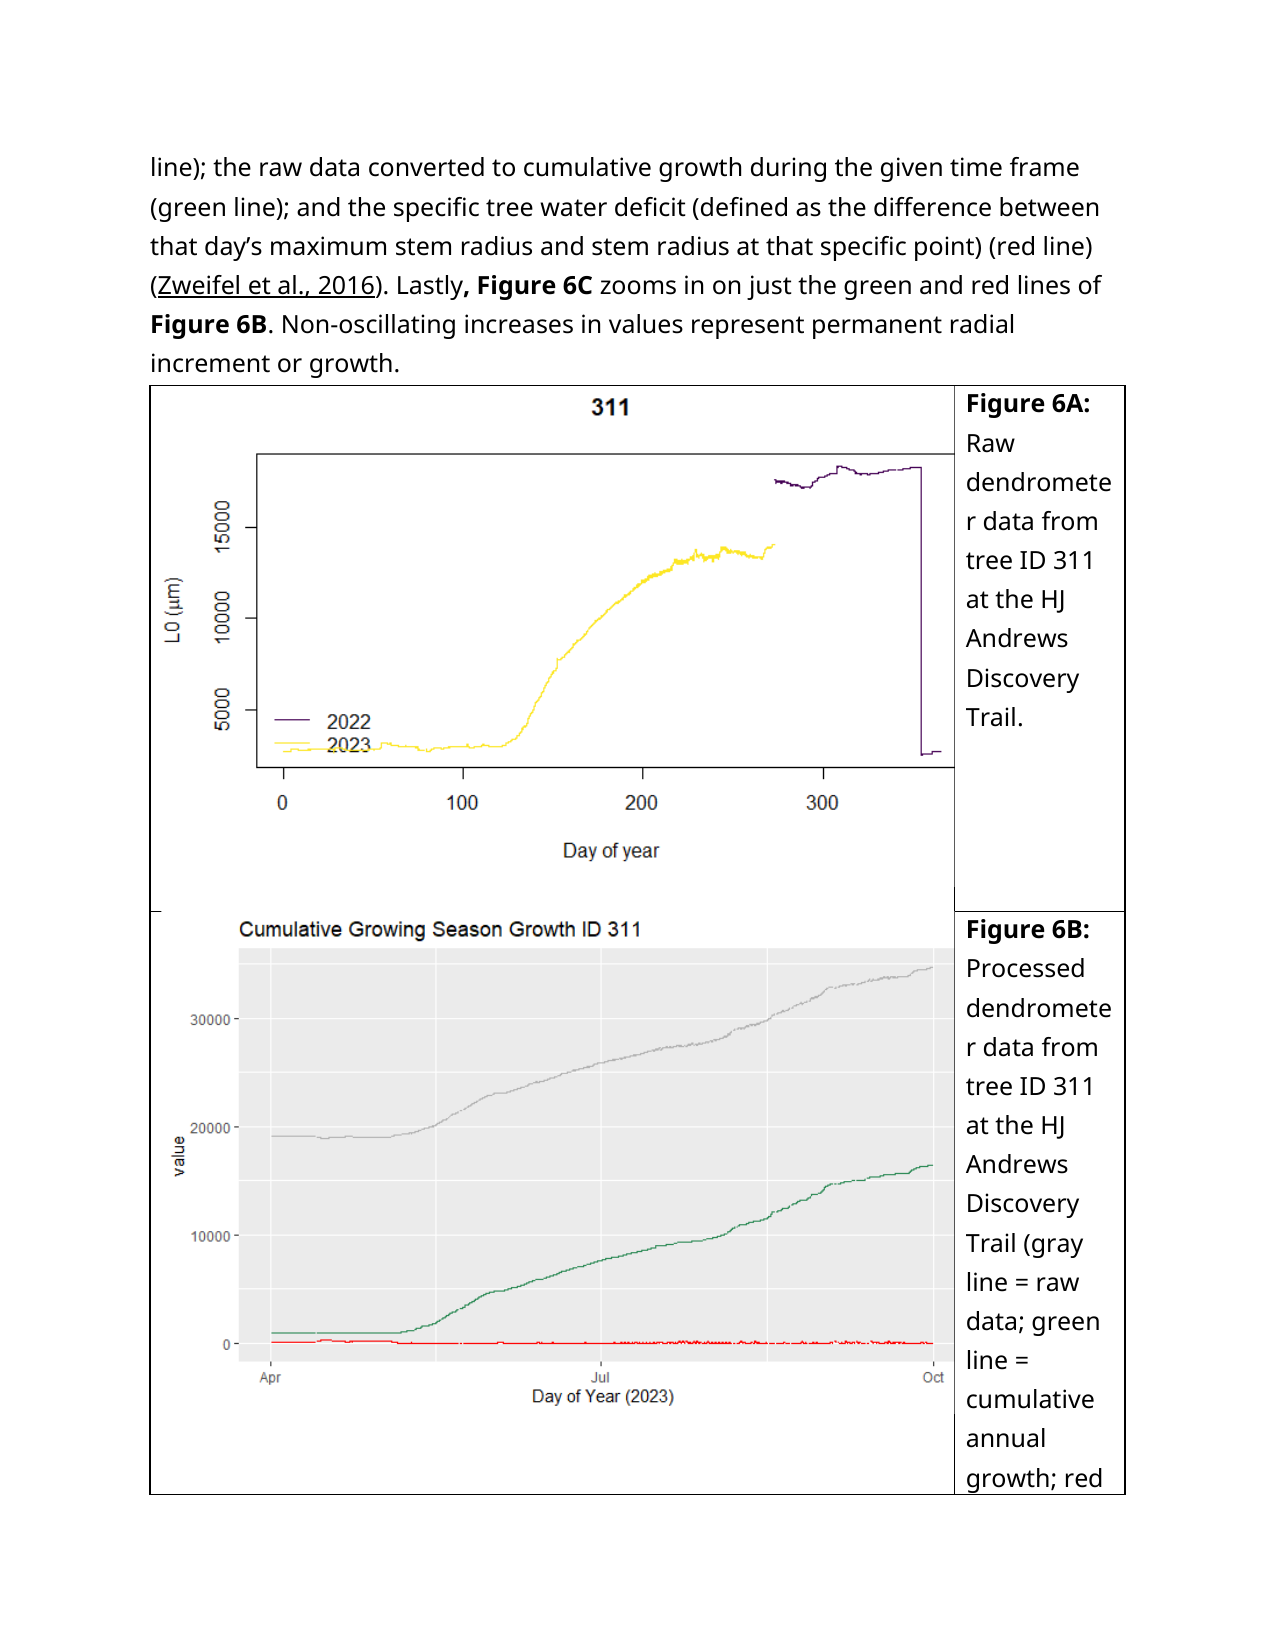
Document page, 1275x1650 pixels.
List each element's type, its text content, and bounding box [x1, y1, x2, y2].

picture [161, 911, 955, 1414]
table_header [151, 386, 954, 911]
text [150, 150, 1125, 380]
picture [161, 386, 955, 887]
table_header Figure 6A: Raw dendrometer data from tree ID 311 at the HJ Andrews Discovery Trail. [955, 386, 1124, 911]
table_cell [151, 912, 954, 1494]
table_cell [955, 912, 1124, 1494]
